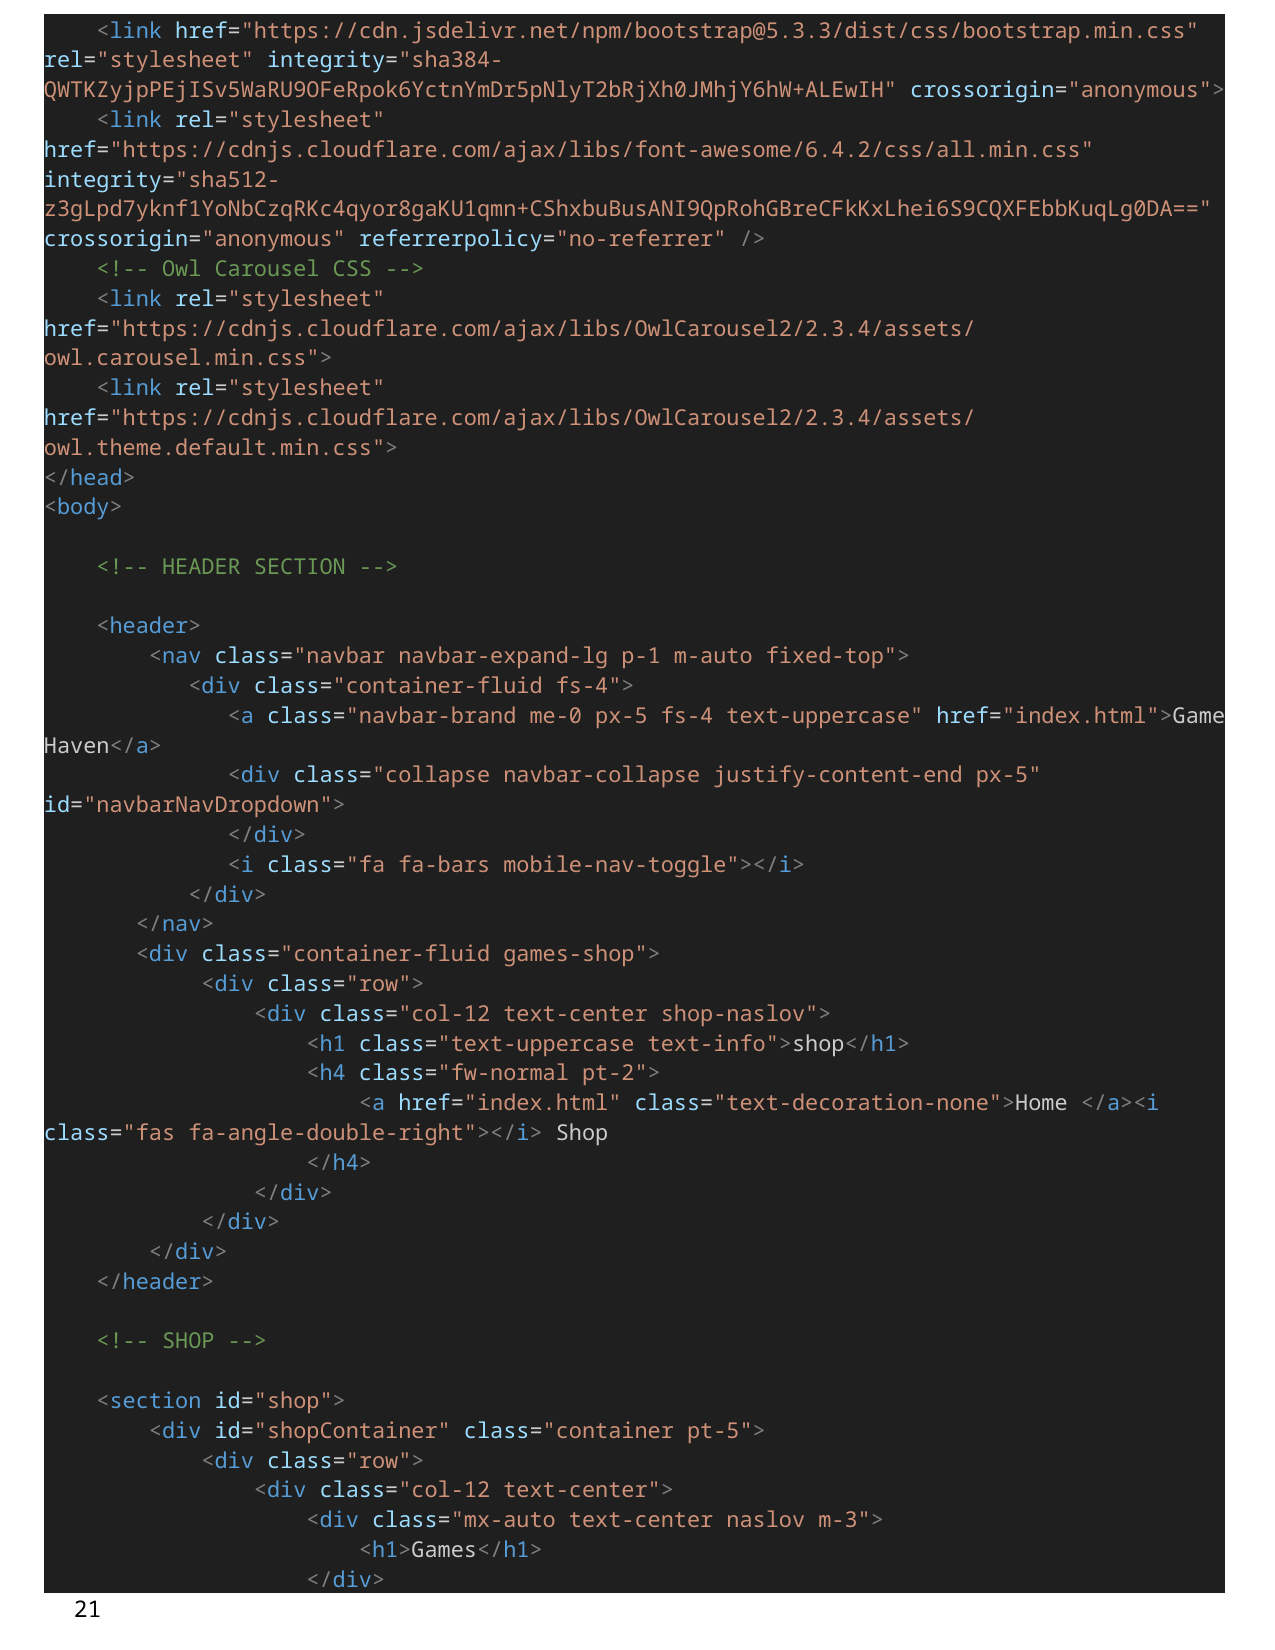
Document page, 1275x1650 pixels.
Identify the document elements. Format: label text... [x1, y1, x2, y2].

text <div class="container-fluid fs-4"> [44, 670, 1225, 700]
text <!-- Owl Carousel CSS --> [44, 253, 1225, 283]
text <div class="col-12 text-center shop-naslov"> [44, 998, 1225, 1027]
text </div> [44, 819, 1225, 849]
text <!-- SHOP --> [44, 1325, 1225, 1355]
text </nav> [44, 908, 1225, 938]
text </div> [44, 878, 1225, 908]
text <link rel="stylesheet" href="https://cdnjs.cloudflare.com/ajax/libs/OwlCarousel2/2.3.4/assets/owl.theme.default.min.css"> [44, 372, 1225, 461]
text </div> [44, 1206, 1225, 1236]
text <header> [44, 610, 1225, 640]
text <div class="row"> [44, 1444, 1225, 1474]
text <h4 class="fw-normal pt-2"> [44, 1057, 1225, 1087]
text <div class="mx-auto text-center naslov m-3"> [44, 1504, 1225, 1534]
text <div class="container-fluid games-shop"> [44, 938, 1225, 968]
text <h1>Games</h1> [44, 1534, 1225, 1564]
text <h1 class="text-uppercase text-info">shop</h1> [44, 1027, 1225, 1057]
text <a class="navbar-brand me-0 px-5 fs-4 text-uppercase" href="index.html">Game Haven</a> [44, 700, 1225, 759]
text <link rel="stylesheet" href="https://cdnjs.cloudflare.com/ajax/libs/font-awesome/6.4.2/css/all.min.css" integrity="sha512-z3gLpd7yknf1YoNbCzqRKc4qyor8gaKU1qmn+CShxbuBusANI9QpRohGBreCFkKxLhei6S9CQXFEbbKuqLg0DA==" crossorigin="anonymous" referrerpolicy="no-referrer" /> [44, 104, 1225, 253]
text </div> [44, 1236, 1225, 1266]
text <i class="fa fa-bars mobile-nav-toggle"></i> [44, 849, 1225, 878]
text <link rel="stylesheet" href="https://cdnjs.cloudflare.com/ajax/libs/OwlCarousel2/2.3.4/assets/owl.carousel.min.css"> [44, 283, 1225, 372]
text </div> [44, 1564, 1225, 1593]
text <div class="row"> [44, 968, 1225, 998]
text <body> [44, 491, 1225, 521]
text <div class="collapse navbar-collapse justify-content-end px-5" id="navbarNavDropdown"> [44, 759, 1225, 819]
text <a href="index.html" class="text-decoration-none">Home </a><i class="fas fa-angle-double-right"></i> Shop [44, 1087, 1225, 1147]
text <!-- HEADER SECTION --> [44, 551, 1225, 581]
text </div> [44, 1176, 1225, 1206]
text </header> [44, 1266, 1225, 1296]
text </head> [44, 461, 1225, 491]
text </h4> [44, 1147, 1225, 1176]
text <section id="shop"> [44, 1385, 1225, 1415]
text <div id="shopContainer" class="container pt-5"> [44, 1415, 1225, 1444]
text <div class="col-12 text-center"> [44, 1474, 1225, 1504]
text <nav class="navbar navbar-expand-lg p-1 m-auto fixed-top"> [44, 640, 1225, 670]
text <link href="https://cdn.jsdelivr.net/npm/bootstrap@5.3.3/dist/css/bootstrap.min.css" rel="stylesheet" integrity="sha384-QWTKZyjpPEjISv5WaRU9OFeRpok6YctnYmDr5pNlyT2bRjXh0JMhjY6hW+ALEwIH" crossorigin="anonymous"> [44, 14, 1225, 104]
